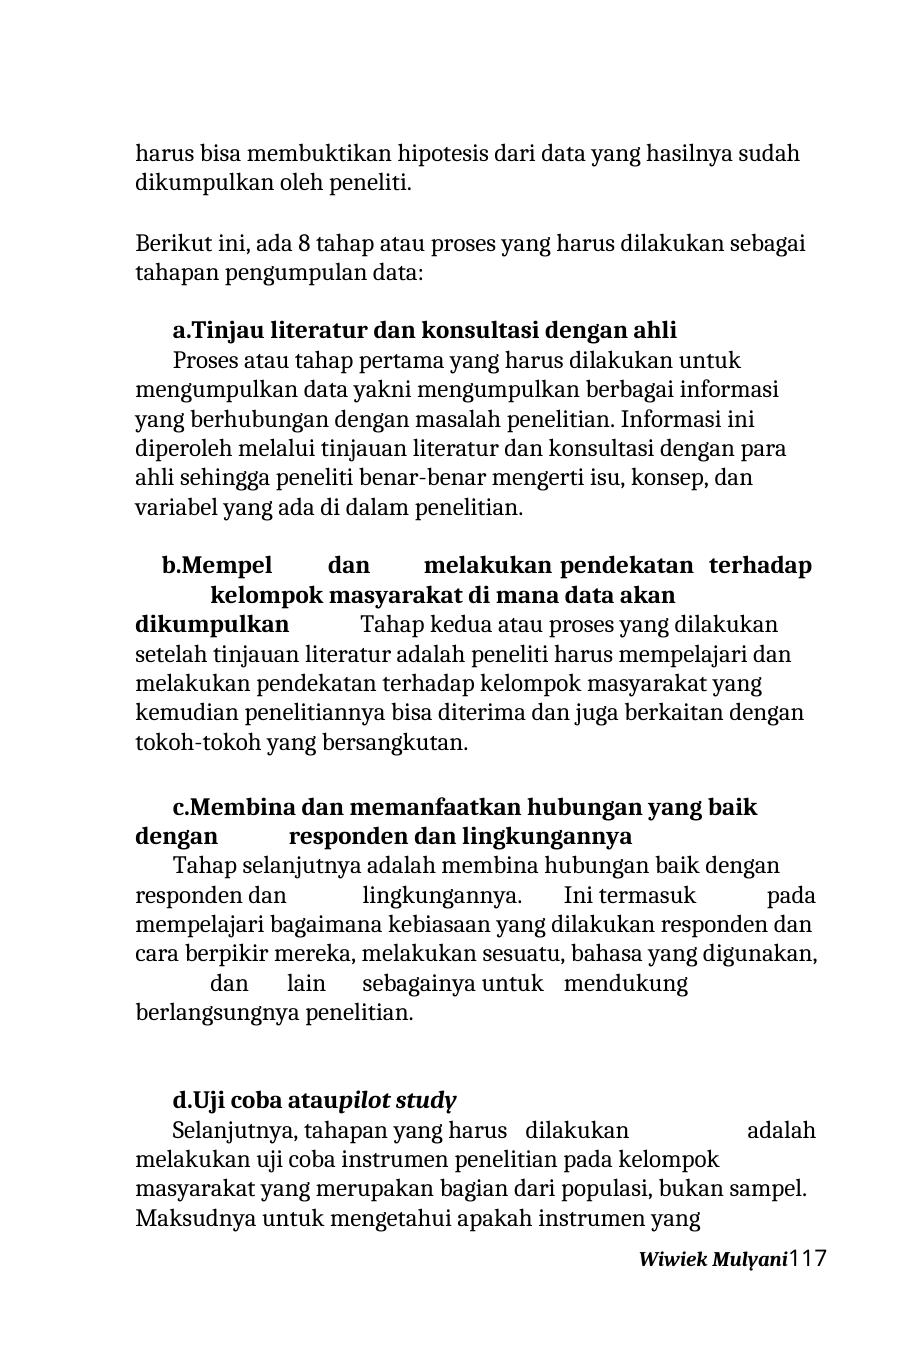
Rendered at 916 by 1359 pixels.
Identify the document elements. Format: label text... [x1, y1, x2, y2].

table_header b.Mempelajari [141, 544, 279, 580]
table_header melakukan [419, 544, 557, 580]
text a.Tinjau literatur dan konsultasi dengan ahli Proses atau tahap pertama yang harus dilakukan untuk mengumpulkan data yakni mengumpulkan berbagai informasi yang berhubungan dengan masalah penelitian. Informasi ini diperoleh melalui tinjauan literatur dan konsultasi dengan para ahli sehingga peneliti benar-benar mengerti isu, konsep, dan variabel yang ada di dalam penelitian. [135, 315, 829, 521]
text Wiwiek Mulyani117 [135, 1245, 827, 1272]
text kelompok masyarakat di mana data akan dikumpulkan Tahap kedua atau proses yang dilakukan setelah tinjauan literatur adalah peneliti harus mempelajari dan melakukan pendekatan terhadap kelompok masyarakat yang kemudian penelitiannya bisa diterima dan juga berkaitan dengan tokoh-tokoh yang bersangkutan. [135, 580, 829, 756]
text d.Uji coba ataupilot study Selanjutnya, tahapan yang harus dilakukan adalah melakukan uji coba instrumen penelitian pada kelompok masyarakat yang merupakan bagian dari populasi, bukan sampel. Maksudnya untuk mengetahui apakah instrumen yang [135, 1085, 829, 1232]
table_header dan [280, 544, 418, 580]
text c.Membina dan memanfaatkan hubungan yang baik dengan responden dan lingkungannya Tahap selanjutnya adalah membina hubungan baik dengan responden dan lingkungannya. Ini termasuk pada mempelajari bagaimana kebiasaan yang dilakukan responden dan cara berpikir mereka, melakukan sesuatu, bahasa yang digunakan, dan lain sebagainya untuk mendukung berlangsungnya penelitian. [135, 791, 829, 1026]
text Berikut ini, ada 8 tahap atau proses yang harus dilakukan sebagai tahapan pengumpulan data: [135, 228, 829, 286]
table_header terhadap [696, 544, 835, 580]
table_header pendekatan [557, 544, 696, 580]
text harus bisa membuktikan hipotesis dari data yang hasilnya sudah dikumpulkan oleh peneliti. [135, 137, 829, 196]
